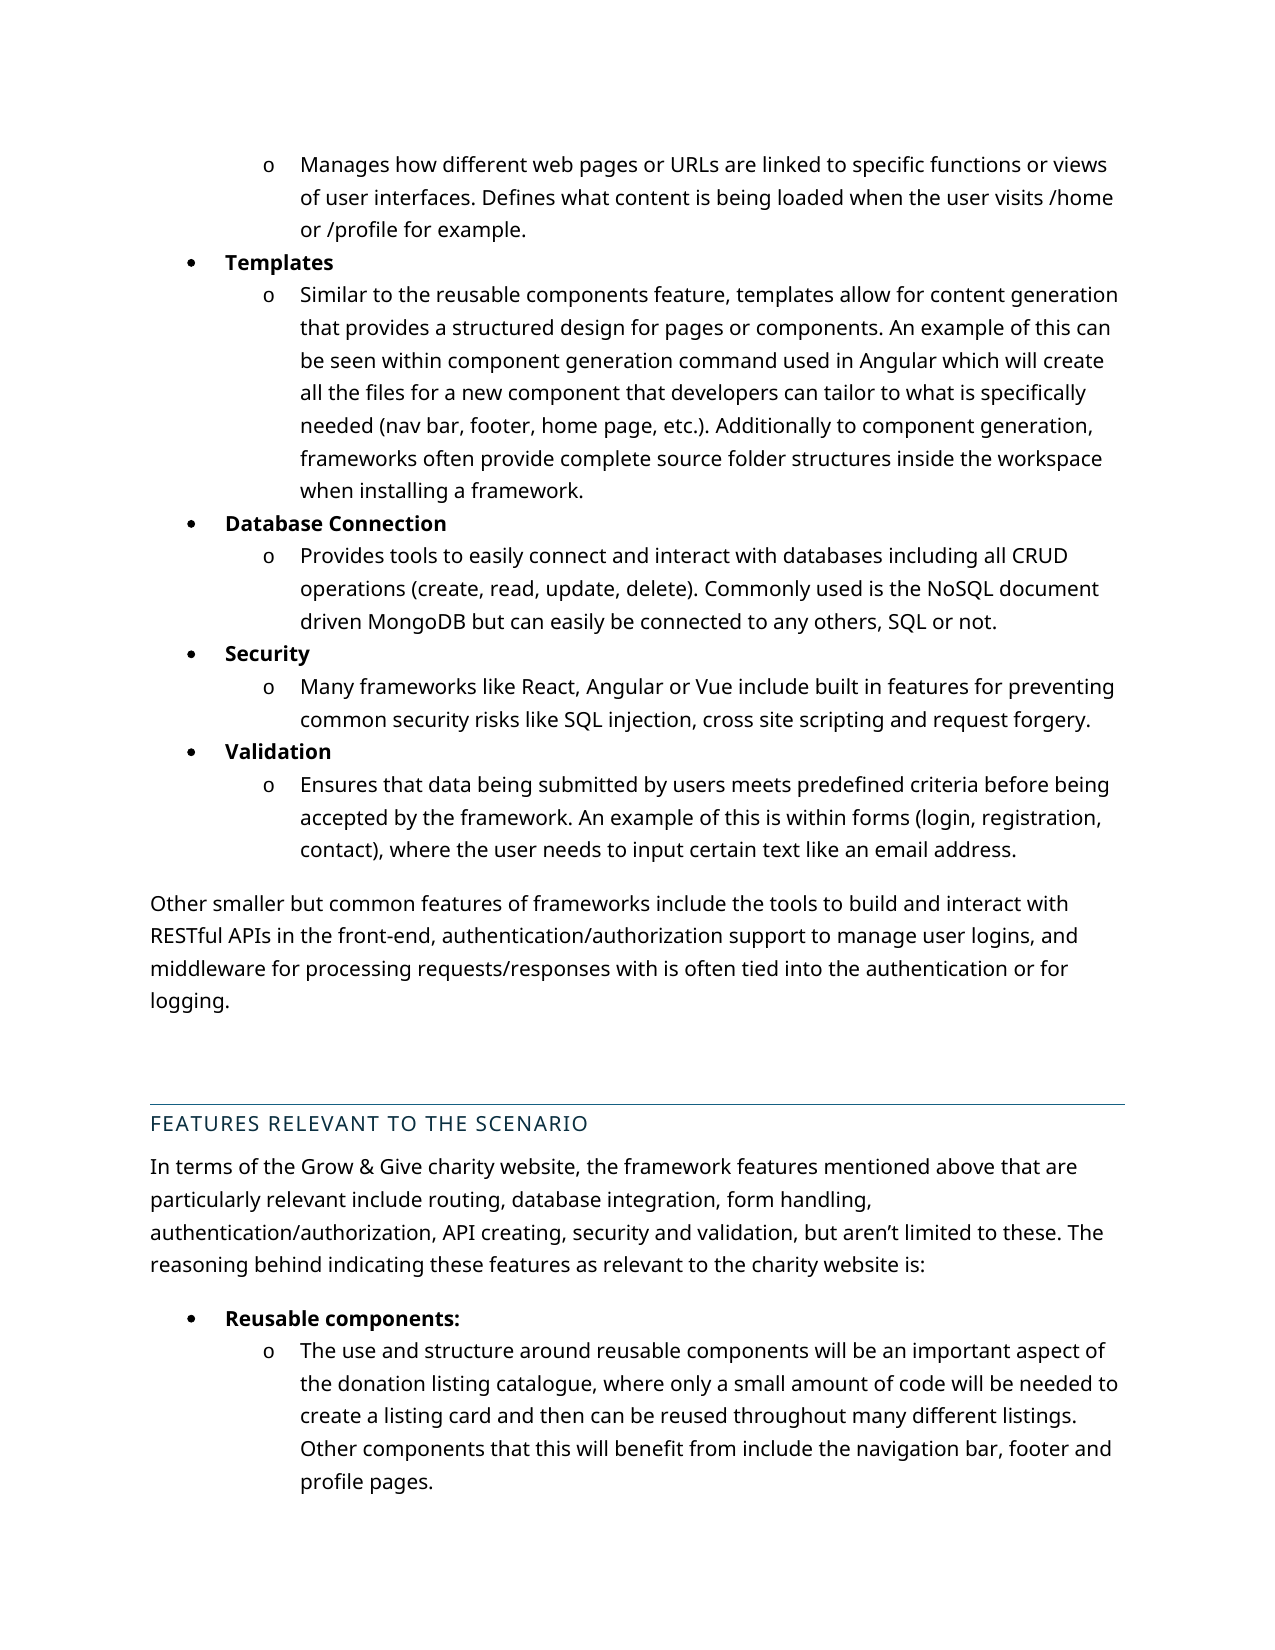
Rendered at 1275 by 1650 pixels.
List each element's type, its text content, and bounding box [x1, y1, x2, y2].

list Validation [187, 737, 1125, 766]
list Reusable components: [187, 1304, 1125, 1332]
list Provides tools to easily connect and interact with databases including all CRUD operations (create, read, update, delete). Commonly used is the NoSQL document driven MongoDB but can easily be connected to any others, SQL or not. [262, 541, 1125, 635]
list Database Connection [187, 509, 1125, 537]
list Templates [187, 248, 1125, 276]
list Many frameworks like React, Angular or Vue include built in features for preventing common security risks like SQL injection, cross site scripting and request forgery. [262, 672, 1125, 733]
list Manages how different web pages or URLs are linked to specific functions or views of user interfaces. Defines what content is being loaded when the user visits /home or /profile for example. [262, 150, 1125, 244]
text In terms of the Grow & Give charity website, the framework features mentioned above that are particularly relevant include routing, database integration, form handling, authentication/authorization, API creating, security and validation, but aren’t limited to these. The reasoning behind indicating these features as relevant to the charity website is: [150, 1152, 1125, 1279]
list Ensures that data being submitted by users meets predefined criteria before being accepted by the framework. An example of this is within forms (login, registration, contact), where the user needs to input certain text like an email address. [262, 770, 1125, 864]
text Other smaller but common features of frameworks include the tools to build and interact with RESTful APIs in the front-end, authentication/authorization support to manage user logins, and middleware for processing requests/responses with is often tied into the authentication or for logging. [150, 889, 1125, 1015]
list The use and structure around reusable components will be an important aspect of the donation listing catalogue, where only a small amount of code will be needed to create a listing card and then can be reused throughout many different listings. Other components that this will benefit from include the navigation bar, footer and profile pages. [262, 1336, 1125, 1495]
list Security [187, 639, 1125, 668]
subtitle Features Relevant to the Scenario [150, 1105, 1125, 1138]
list Similar to the reusable components feature, templates allow for content generation that provides a structured design for pages or components. An example of this can be seen within component generation command used in Angular which will create all the files for a new component that developers can tailor to what is specifically needed (nav bar, footer, home page, etc.). Additionally to component generation, frameworks often provide complete source folder structures inside the workspace when installing a framework. [262, 281, 1125, 505]
